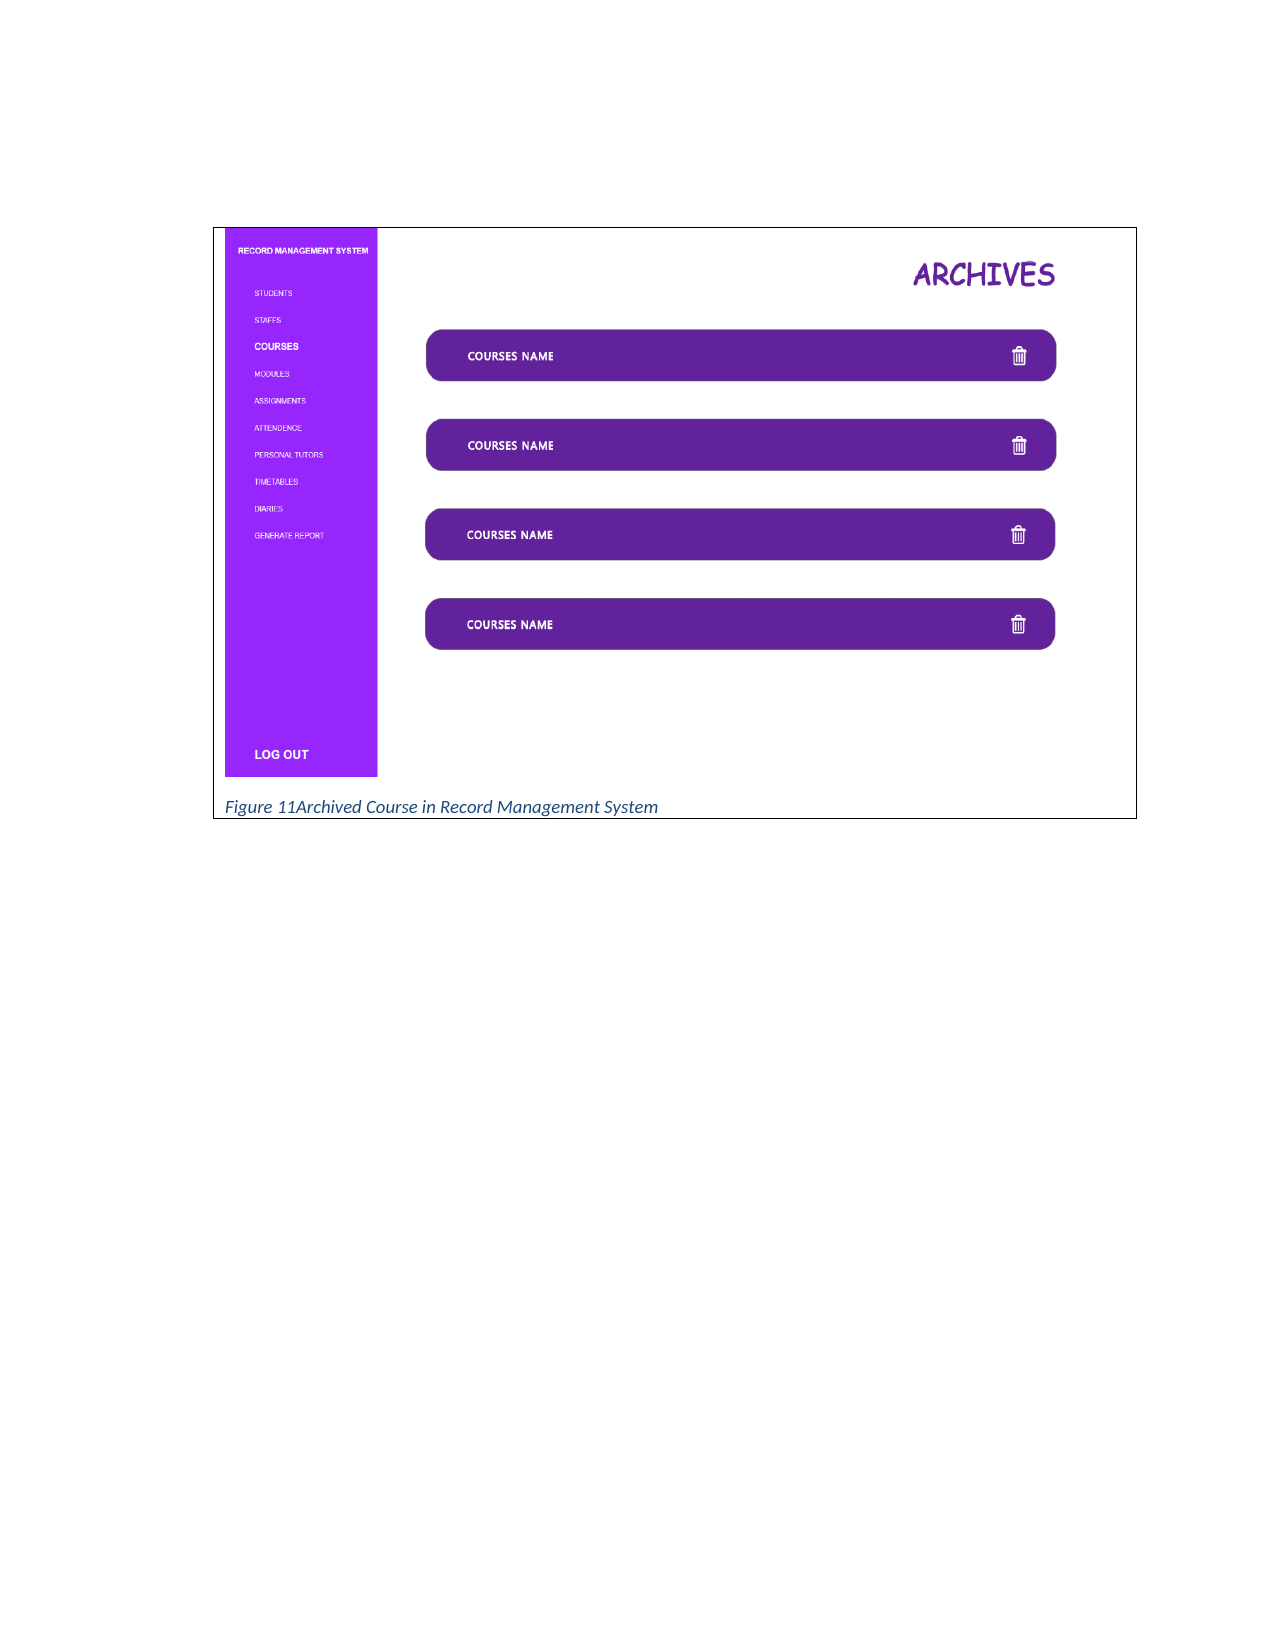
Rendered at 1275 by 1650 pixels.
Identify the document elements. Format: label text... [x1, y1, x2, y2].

picture [225, 228, 1130, 777]
